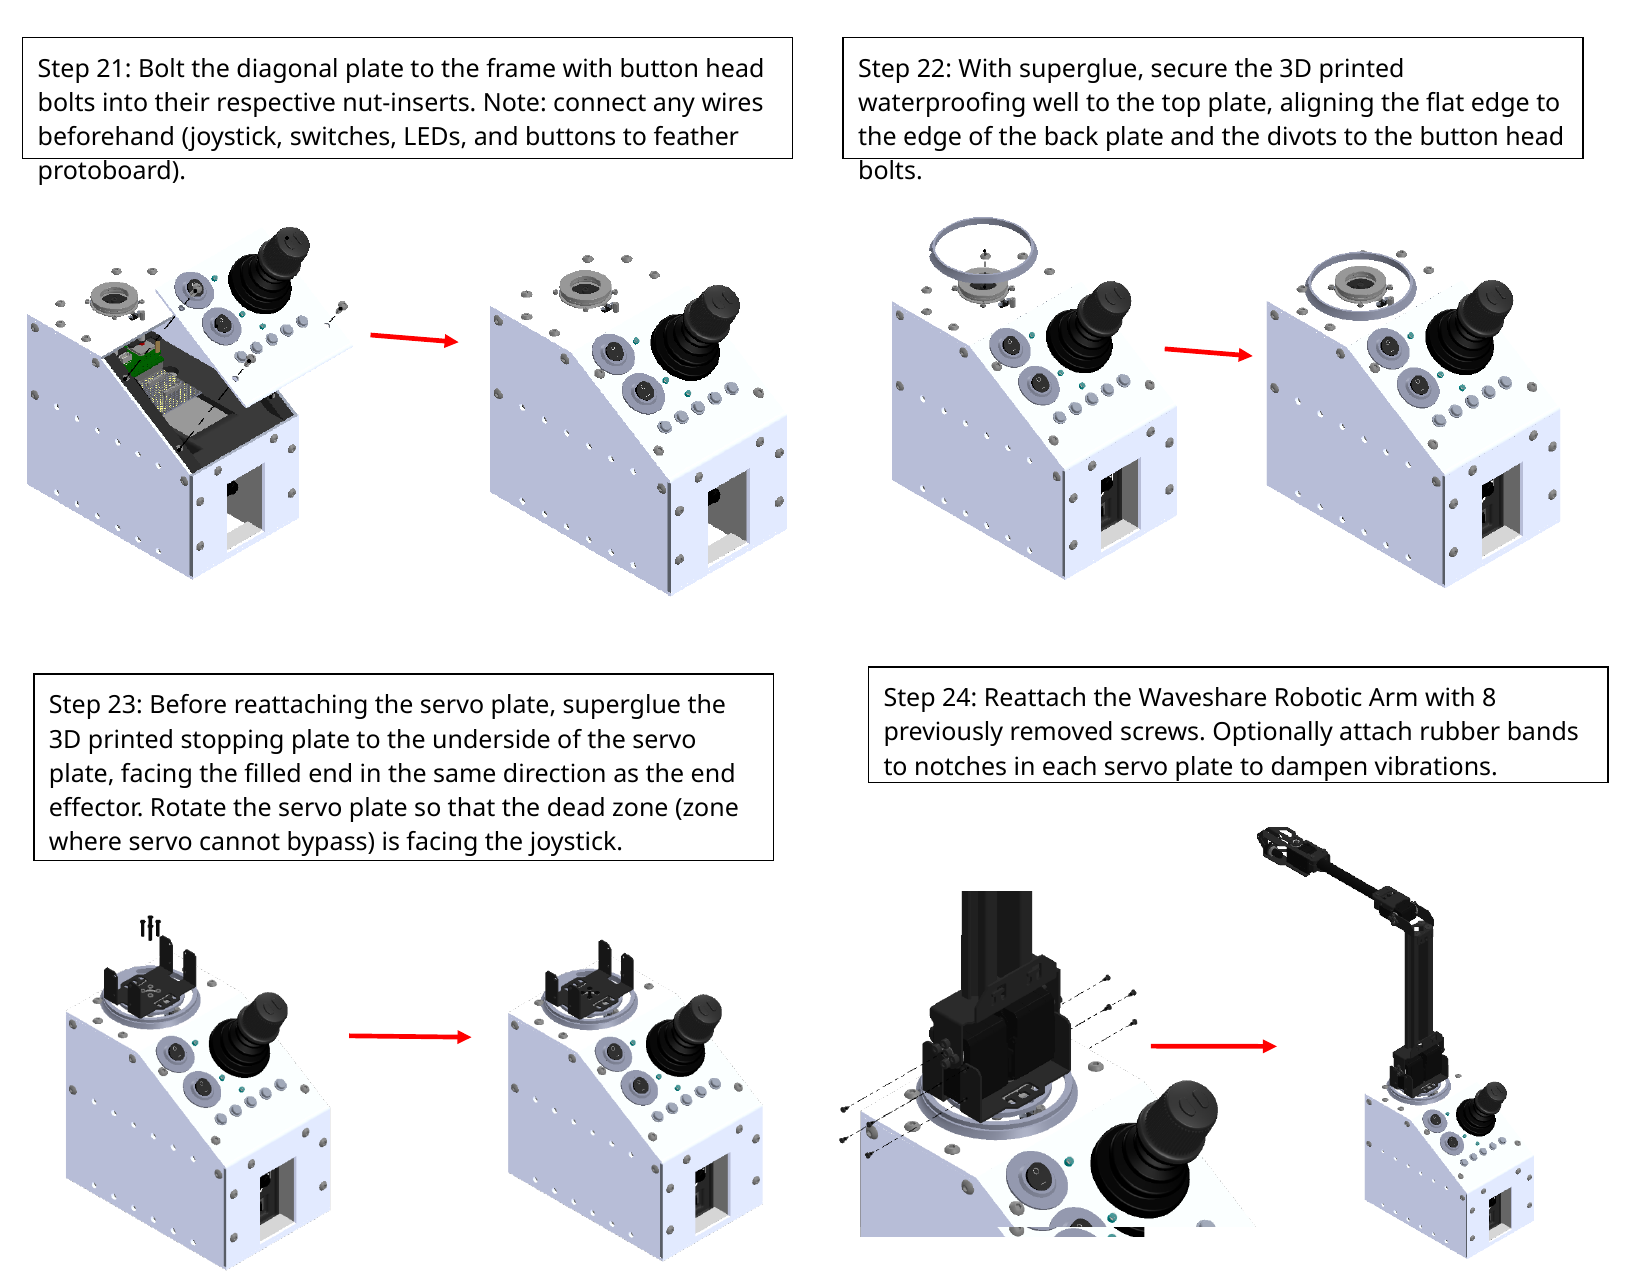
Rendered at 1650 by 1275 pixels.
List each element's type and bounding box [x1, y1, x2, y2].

picture [1251, 227, 1568, 604]
picture [493, 918, 774, 1271]
picture [828, 805, 1553, 1265]
table_cell [824, 638, 1648, 1275]
table_cell [824, 0, 1648, 637]
table_cell [0, 0, 823, 637]
picture [874, 202, 1193, 590]
picture [12, 208, 385, 601]
picture [52, 902, 337, 1275]
picture [477, 227, 810, 609]
table_cell [0, 638, 823, 1275]
